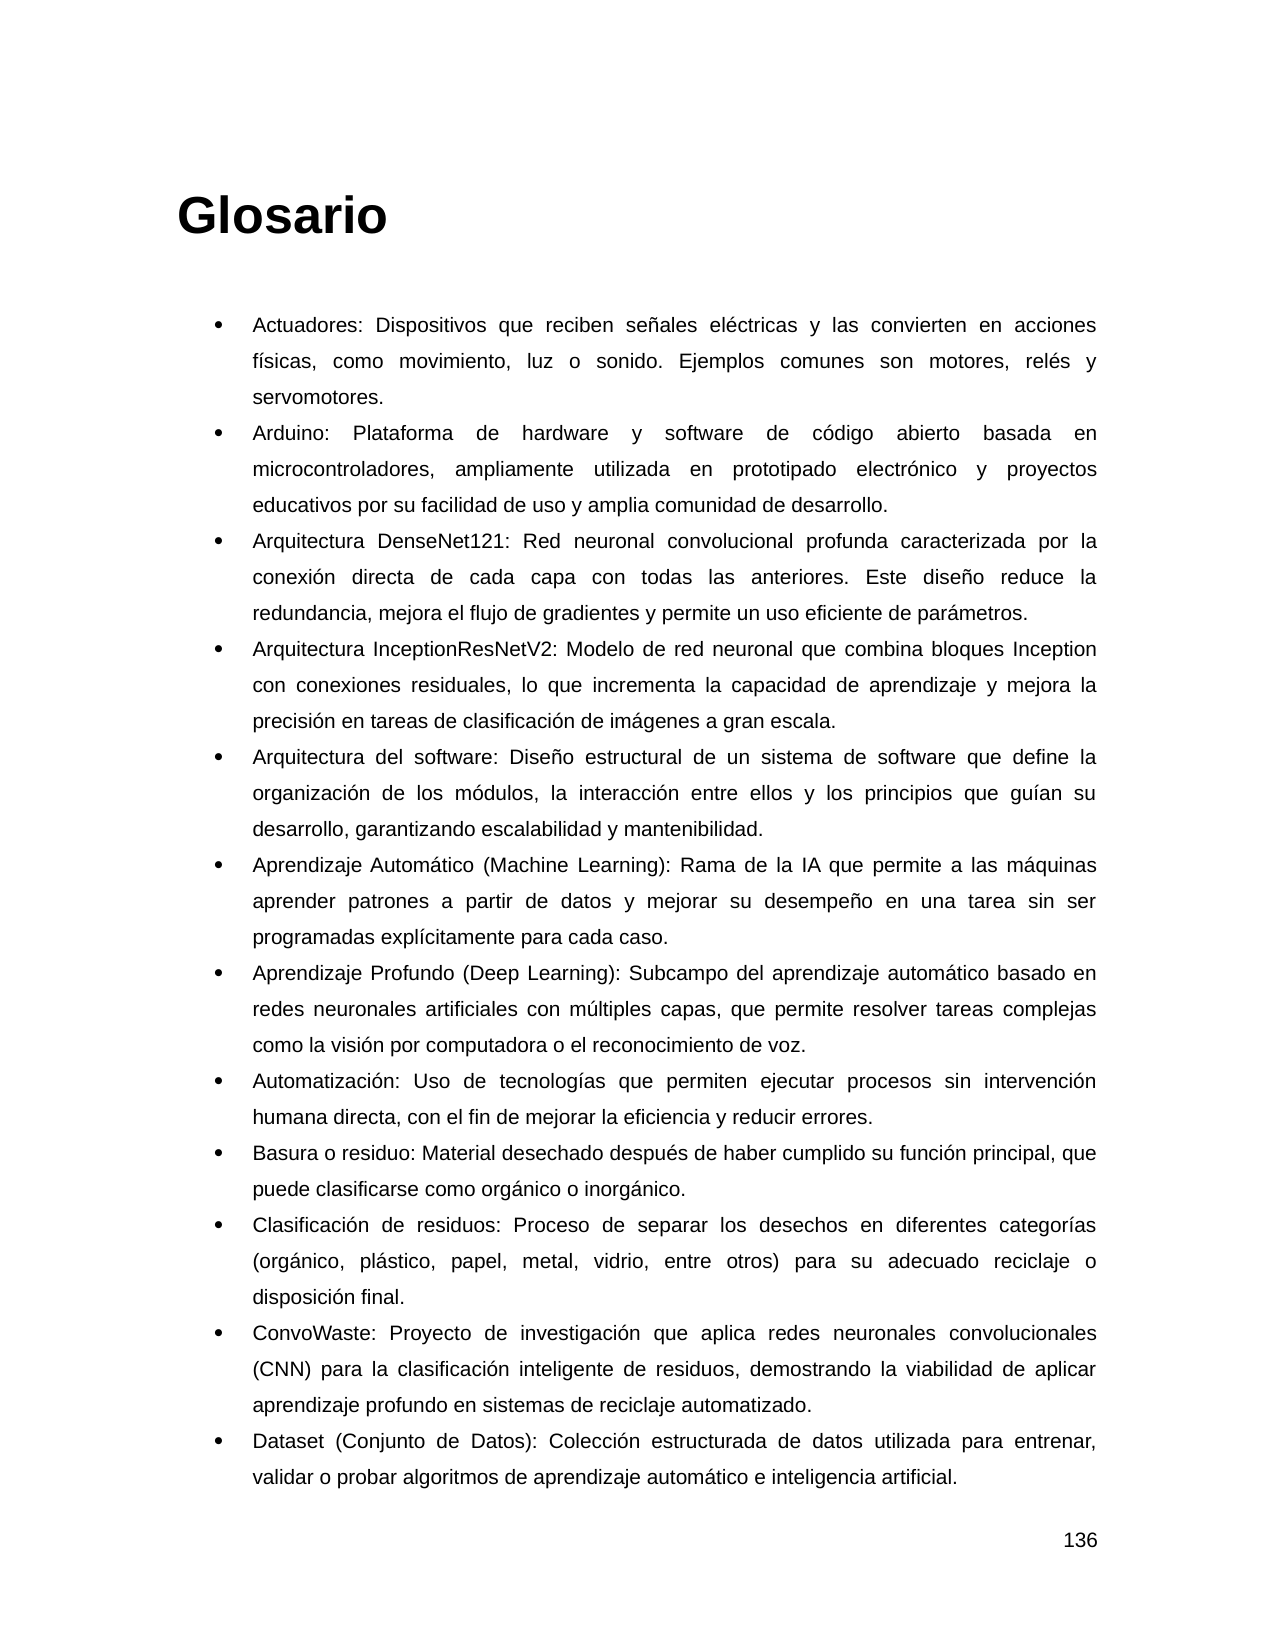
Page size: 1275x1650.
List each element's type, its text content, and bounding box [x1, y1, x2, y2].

list Aprendizaje Profundo (Deep Learning): Subcampo del aprendizaje automático basado en redes neuronales artificiales con múltiples capas, que permite resolver tareas complejas como la visión por computadora o el reconocimiento de voz. [215, 961, 1098, 1057]
list Aprendizaje Automático (Machine Learning): Rama de la IA que permite a las máquinas aprender patrones a partir de datos y mejorar su desempeño en una tarea sin ser programadas explícitamente para cada caso. [215, 853, 1098, 949]
list Dataset (Conjunto de Datos): Colección estructurada de datos utilizada para entrenar, validar o probar algoritmos de aprendizaje automático e inteligencia artificial. [215, 1428, 1098, 1488]
list Clasificación de residuos: Proceso de separar los desechos en diferentes categorías (orgánico, plástico, papel, metal, vidrio, entre otros) para su adecuado reciclaje o disposición final. [215, 1213, 1098, 1308]
list Arquitectura del software: Diseño estructural de un sistema de software que define la organización de los módulos, la interacción entre ellos y los principios que guían su desarrollo, garantizando escalabilidad y mantenibilidad. [215, 745, 1098, 841]
list ConvoWaste: Proyecto de investigación que aplica redes neuronales convolucionales (CNN) para la clasificación inteligente de residuos, demostrando la viabilidad de aplicar aprendizaje profundo en sistemas de reciclaje automatizado. [215, 1321, 1098, 1416]
list Basura o residuo: Material desechado después de haber cumplido su función principal, que puede clasificarse como orgánico o inorgánico. [215, 1141, 1098, 1201]
subtitle Glosario [177, 185, 1098, 245]
list Arquitectura InceptionResNetV2: Modelo de red neuronal que combina bloques Inception con conexiones residuales, lo que incrementa la capacidad de aprendizaje y mejora la precisión en tareas de clasificación de imágenes a gran escala. [215, 637, 1098, 733]
list Arduino: Plataforma de hardware y software de código abierto basada en microcontroladores, ampliamente utilizada en prototipado electrónico y proyectos educativos por su facilidad de uso y amplia comunidad de desarrollo. [215, 421, 1098, 517]
list Arquitectura DenseNet121: Red neuronal convolucional profunda caracterizada por la conexión directa de cada capa con todas las anteriores. Este diseño reduce la redundancia, mejora el flujo de gradientes y permite un uso eficiente de parámetros. [215, 529, 1098, 625]
list Automatización: Uso de tecnologías que permiten ejecutar procesos sin intervención humana directa, con el fin de mejorar la eficiencia y reducir errores. [215, 1069, 1098, 1129]
list Actuadores: Dispositivos que reciben señales eléctricas y las convierten en acciones físicas, como movimiento, luz o sonido. Ejemplos comunes son motores, relés y servomotores. [215, 313, 1098, 409]
